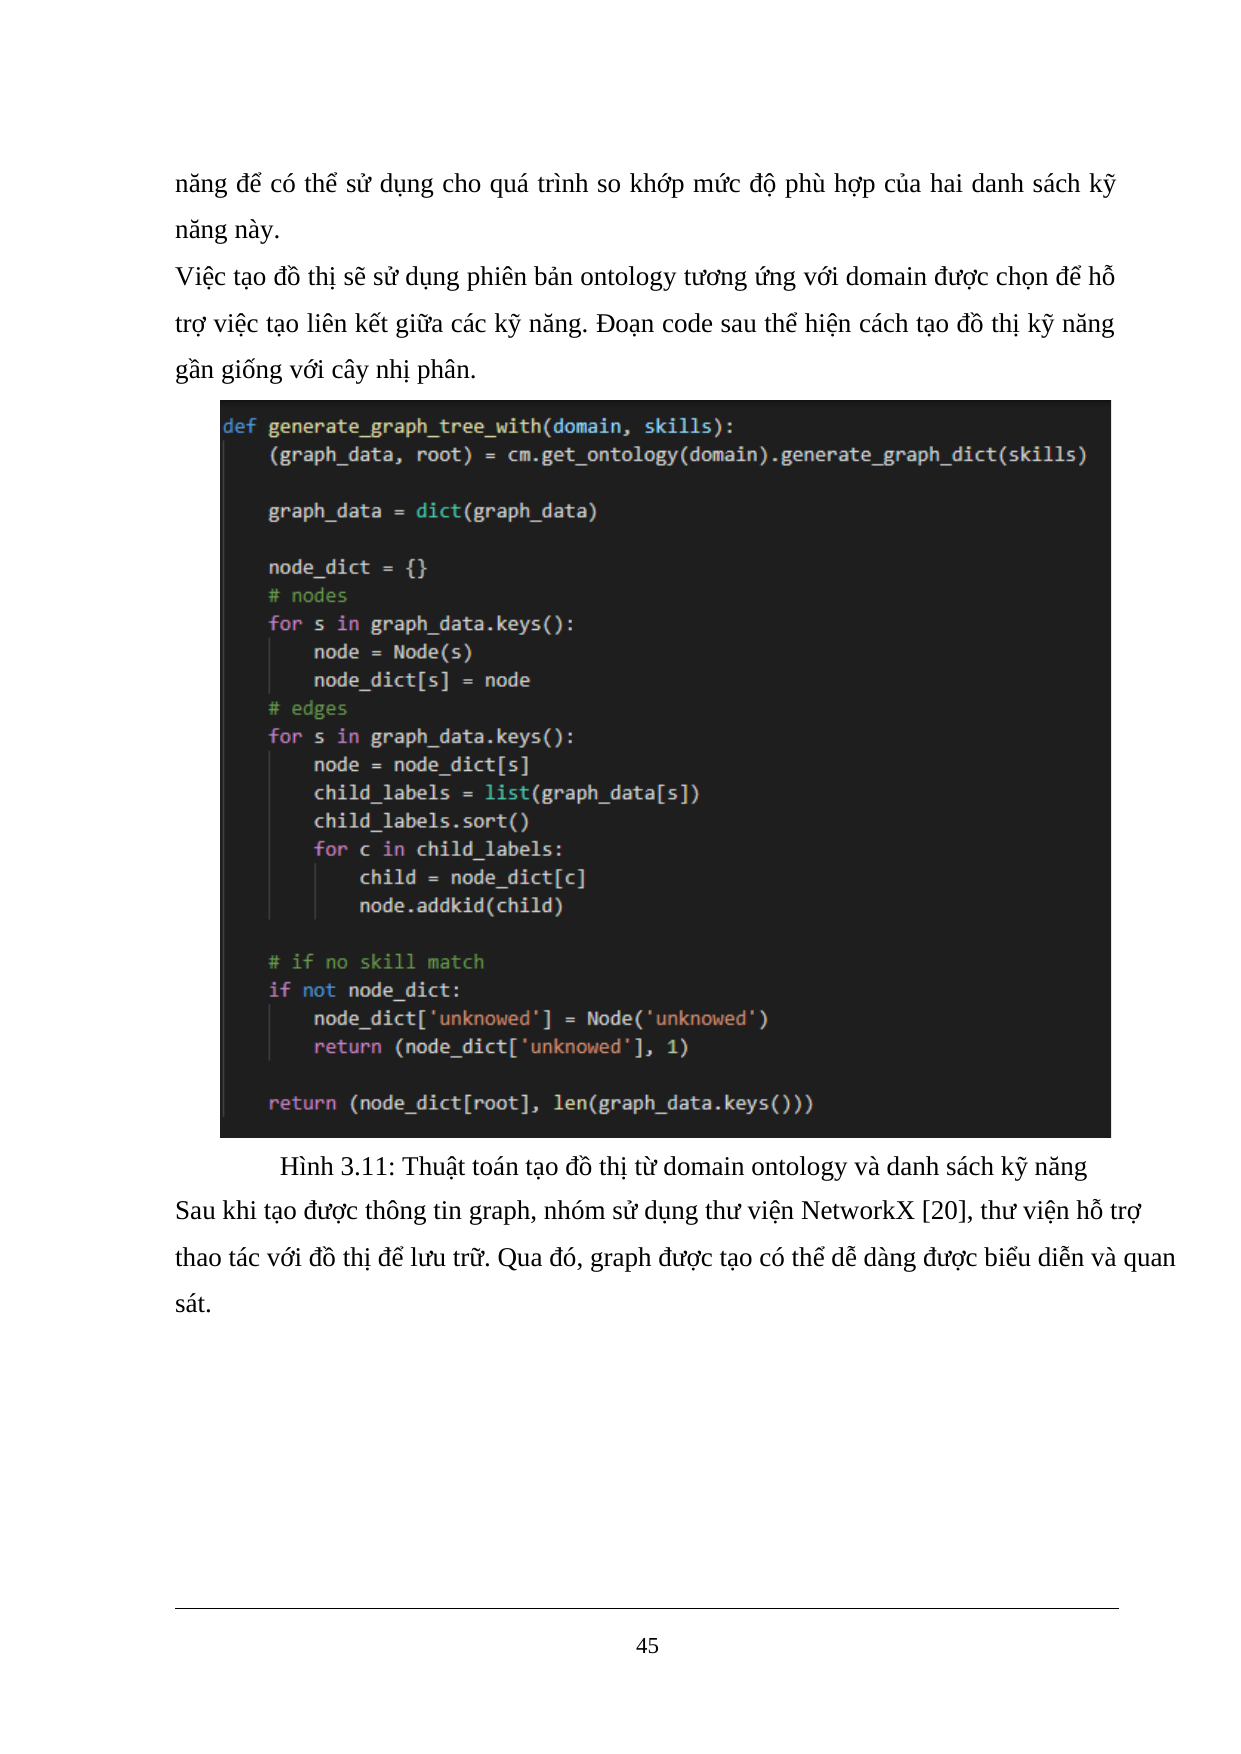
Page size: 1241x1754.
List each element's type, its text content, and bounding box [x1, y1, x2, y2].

picture [220, 400, 1112, 1138]
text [175, 167, 1117, 244]
text Sau khi tạo được thông tin graph, nhóm sử dụng thư viện NetworkX [20], thư viện hỗ trợ thao tác với đồ thị để lưu trữ. Qua đó, graph được tạo có thể dễ dàng được biểu diễn và quan sát. [175, 1194, 1192, 1318]
text Việc tạo đồ thị sẽ sử dụng phiên bản ontology tương ứng với domain được chọn để hỗ trợ việc tạo liên kết giữa các kỹ năng. Đoạn code sau thể hiện cách tạo đồ thị kỹ năng gần giống với cây nhị phân. [175, 260, 1117, 384]
text Hình 3.11: Thuật toán tạo đồ thị từ domain ontology và danh sách kỹ năng [175, 1150, 1192, 1181]
